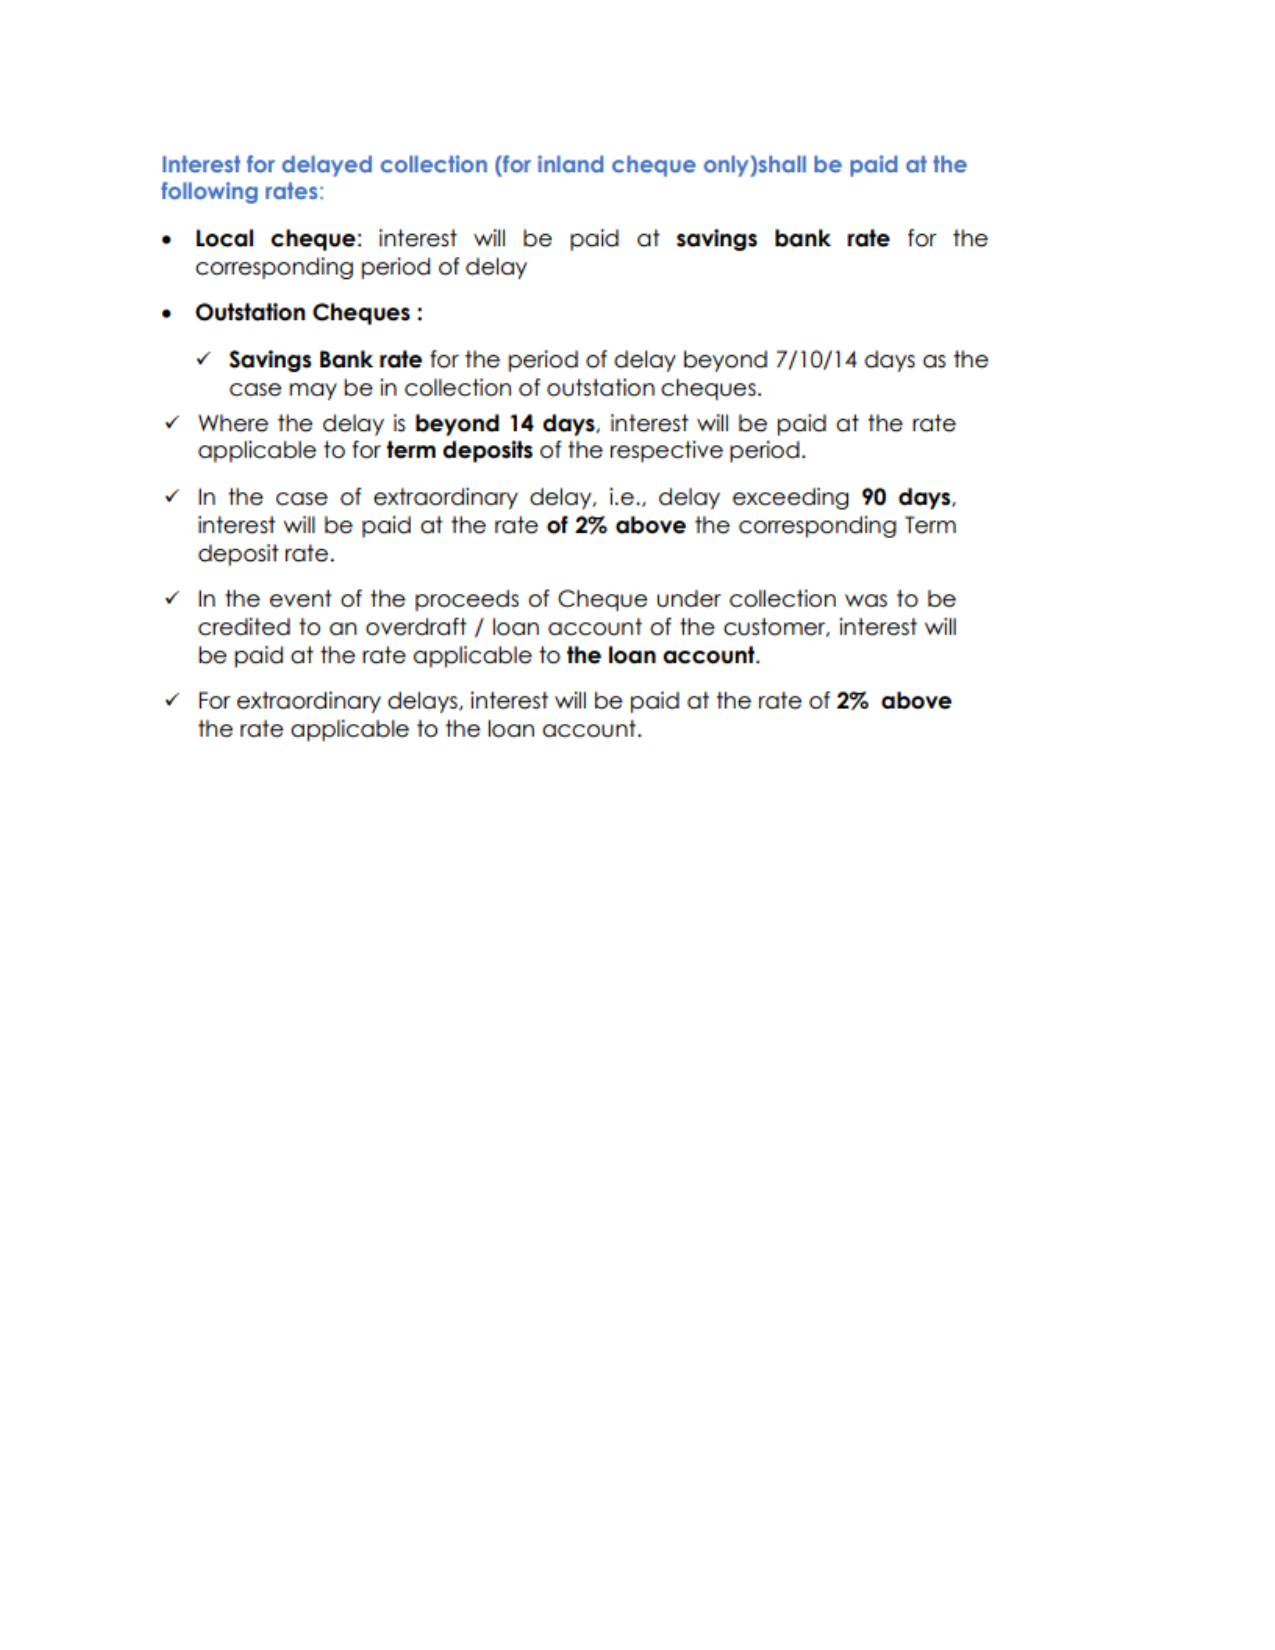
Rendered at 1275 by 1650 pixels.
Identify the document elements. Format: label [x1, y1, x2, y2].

picture [150, 408, 961, 748]
picture [150, 150, 1004, 407]
